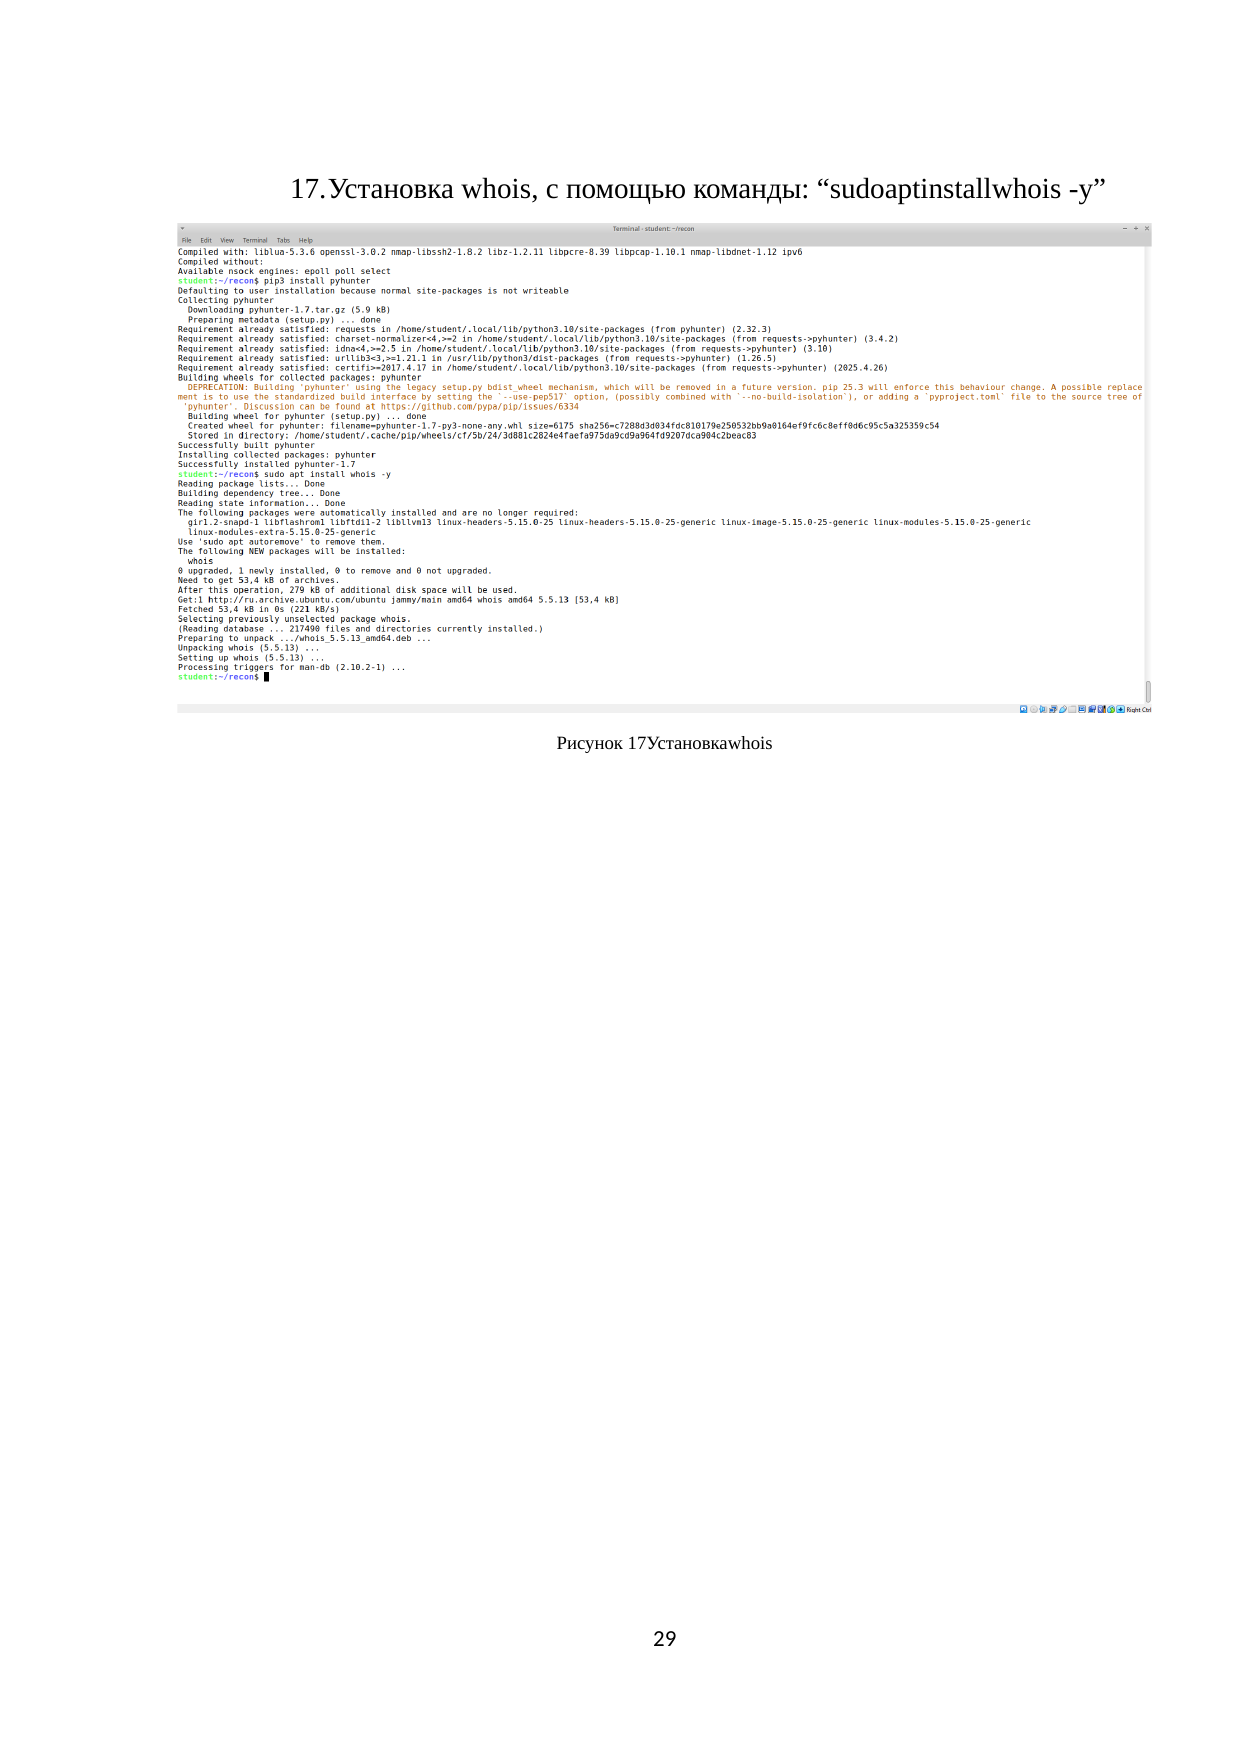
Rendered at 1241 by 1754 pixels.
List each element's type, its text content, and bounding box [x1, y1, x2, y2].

list Установка whois, с помощью команды: “sudoaptinstallwhois -y” [290, 171, 1152, 204]
text Рисунок 17Установкаwhois [177, 732, 1152, 753]
picture [177, 223, 1152, 713]
